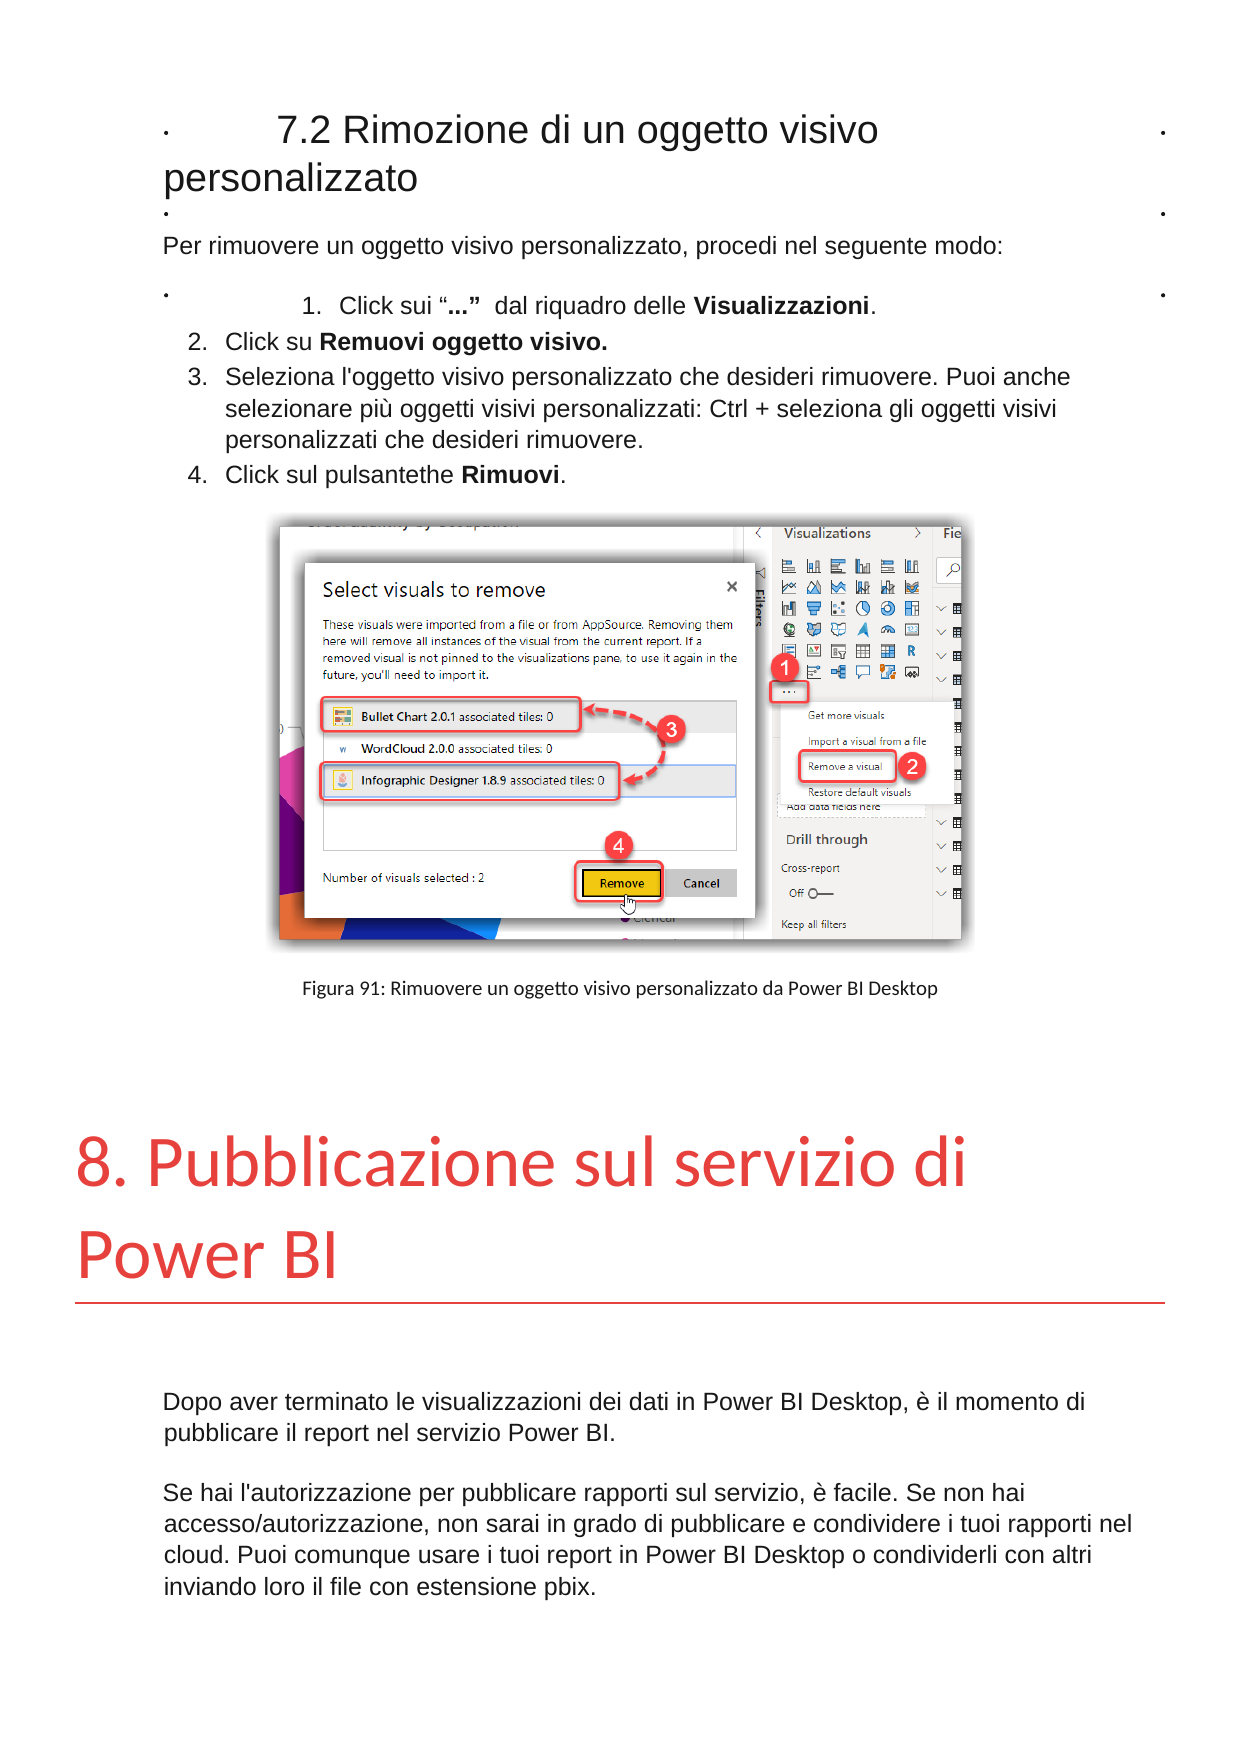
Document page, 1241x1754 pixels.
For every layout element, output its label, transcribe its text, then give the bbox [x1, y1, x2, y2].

subtitle 8. Pubblicazione sul servizio di Power BI [75, 1116, 1064, 1297]
text Se hai l'autorizzazione per pubblicare rapporti sul servizio, è facile. Se non hai accesso/autorizzazione, non sarai in grado di pubblicare e condividere i tuoi rapporti nel cloud. Puoi comunque usare i tuoi report in Power BI Desktop o condividerli con altri inviando loro il file con estensione pbix. [162, 1478, 1166, 1600]
list Click sui “...” dal riquadro delle Visualizzazioni. [187, 291, 1166, 320]
list Click su Remuovi oggetto visivo. [187, 327, 1166, 355]
text Dopo aver terminato le visualizzazioni dei dati in Power BI Desktop, è il momento di pubblicare il report nel servizio Power BI. [162, 1386, 1166, 1446]
text Figura 91: Rimuovere un oggetto visivo personalizzato da Power BI Desktop [75, 976, 1166, 1001]
list Seleziona l'oggetto visivo personalizzato che desideri rimuovere. Puoi anche selezionare più oggetti visivi personalizzati: Ctrl + seleziona gli oggetti visivi personalizzati che desideri rimuovere. [187, 362, 1166, 454]
subtitle 7.2 Rimozione di un oggetto visivo personalizzato [162, 106, 1167, 200]
list Click sul pulsantethe Rimuovi. [187, 460, 1166, 489]
text Per rimuovere un oggetto visivo personalizzato, procedi nel seguente modo: [162, 231, 1166, 260]
picture [265, 512, 975, 954]
